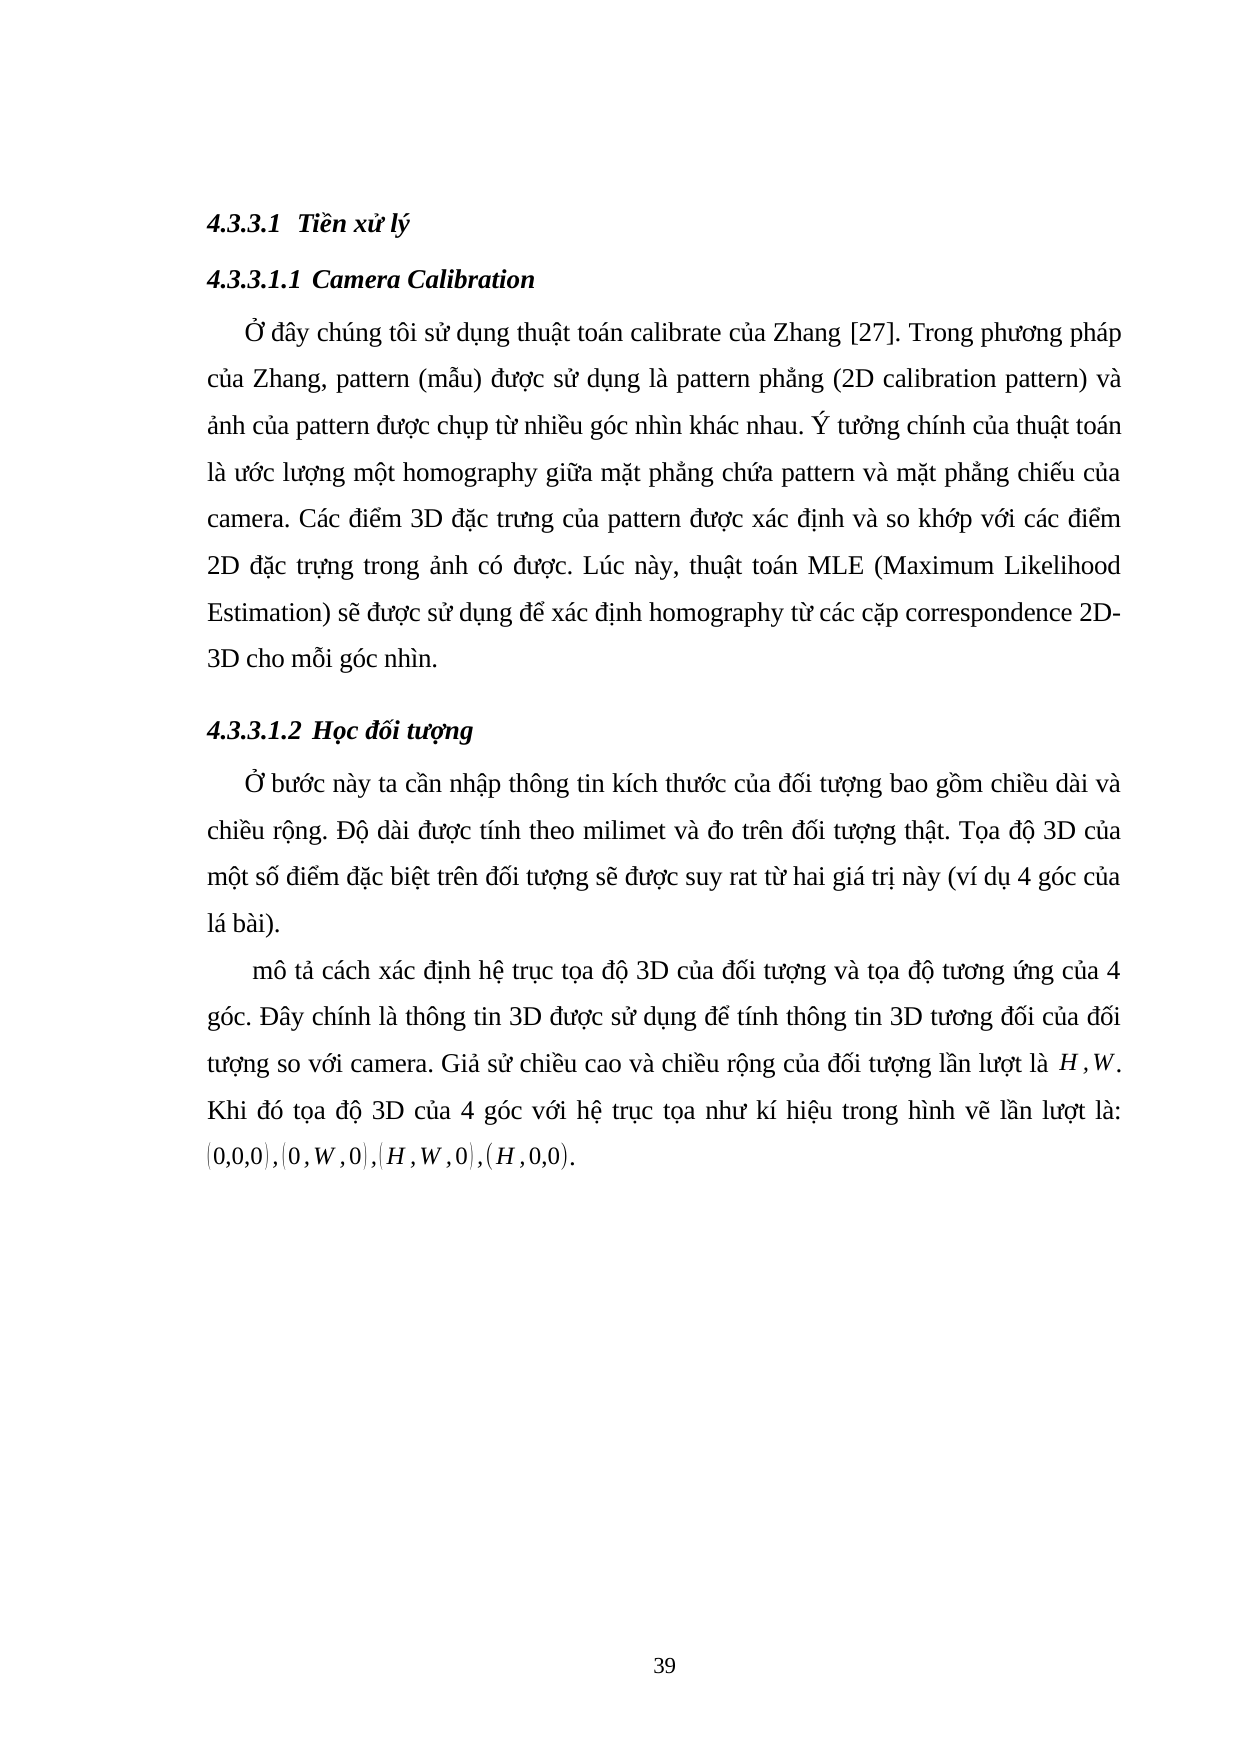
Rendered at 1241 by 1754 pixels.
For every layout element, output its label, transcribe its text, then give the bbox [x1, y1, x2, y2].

text Ở đây chúng tôi sử dụng thuật toán calibrate của Zhang [27]. Trong phương pháp của Zhang, pattern (mẫu) được sử dụng là pattern phẳng (2D calibration pattern) và ảnh của pattern được chụp từ nhiều góc nhìn khác nhau. Ý tưởng chính của thuật toán là ước lượng một homography giữa mặt phẳng chứa pattern và mặt phẳng chiếu của camera. Các điểm 3D đặc trưng của pattern được xác định và so khớp với các điểm 2D đặc trựng trong ảnh có được. Lúc này, thuật toán MLE (Maximum Likelihood Estimation) sẽ được sử dụng để xác định homography từ các cặp correspondence 2D-3D cho mỗi góc nhìn. [207, 316, 1122, 674]
subtitle Học đối tượng [207, 714, 1122, 745]
text Ở bước này ta cần nhập thông tin kích thước của đối tượng bao gồm chiều dài và chiều rộng. Độ dài được tính theo milimet và đo trên đối tượng thật. Tọa độ 3D của một số điểm đặc biệt trên đối tượng sẽ được suy rat từ hai giá trị này (ví dụ 4 góc của lá bài). [207, 767, 1122, 938]
subtitle Camera Calibration [207, 263, 1122, 294]
subtitle Tiền xử lý [207, 207, 1122, 238]
